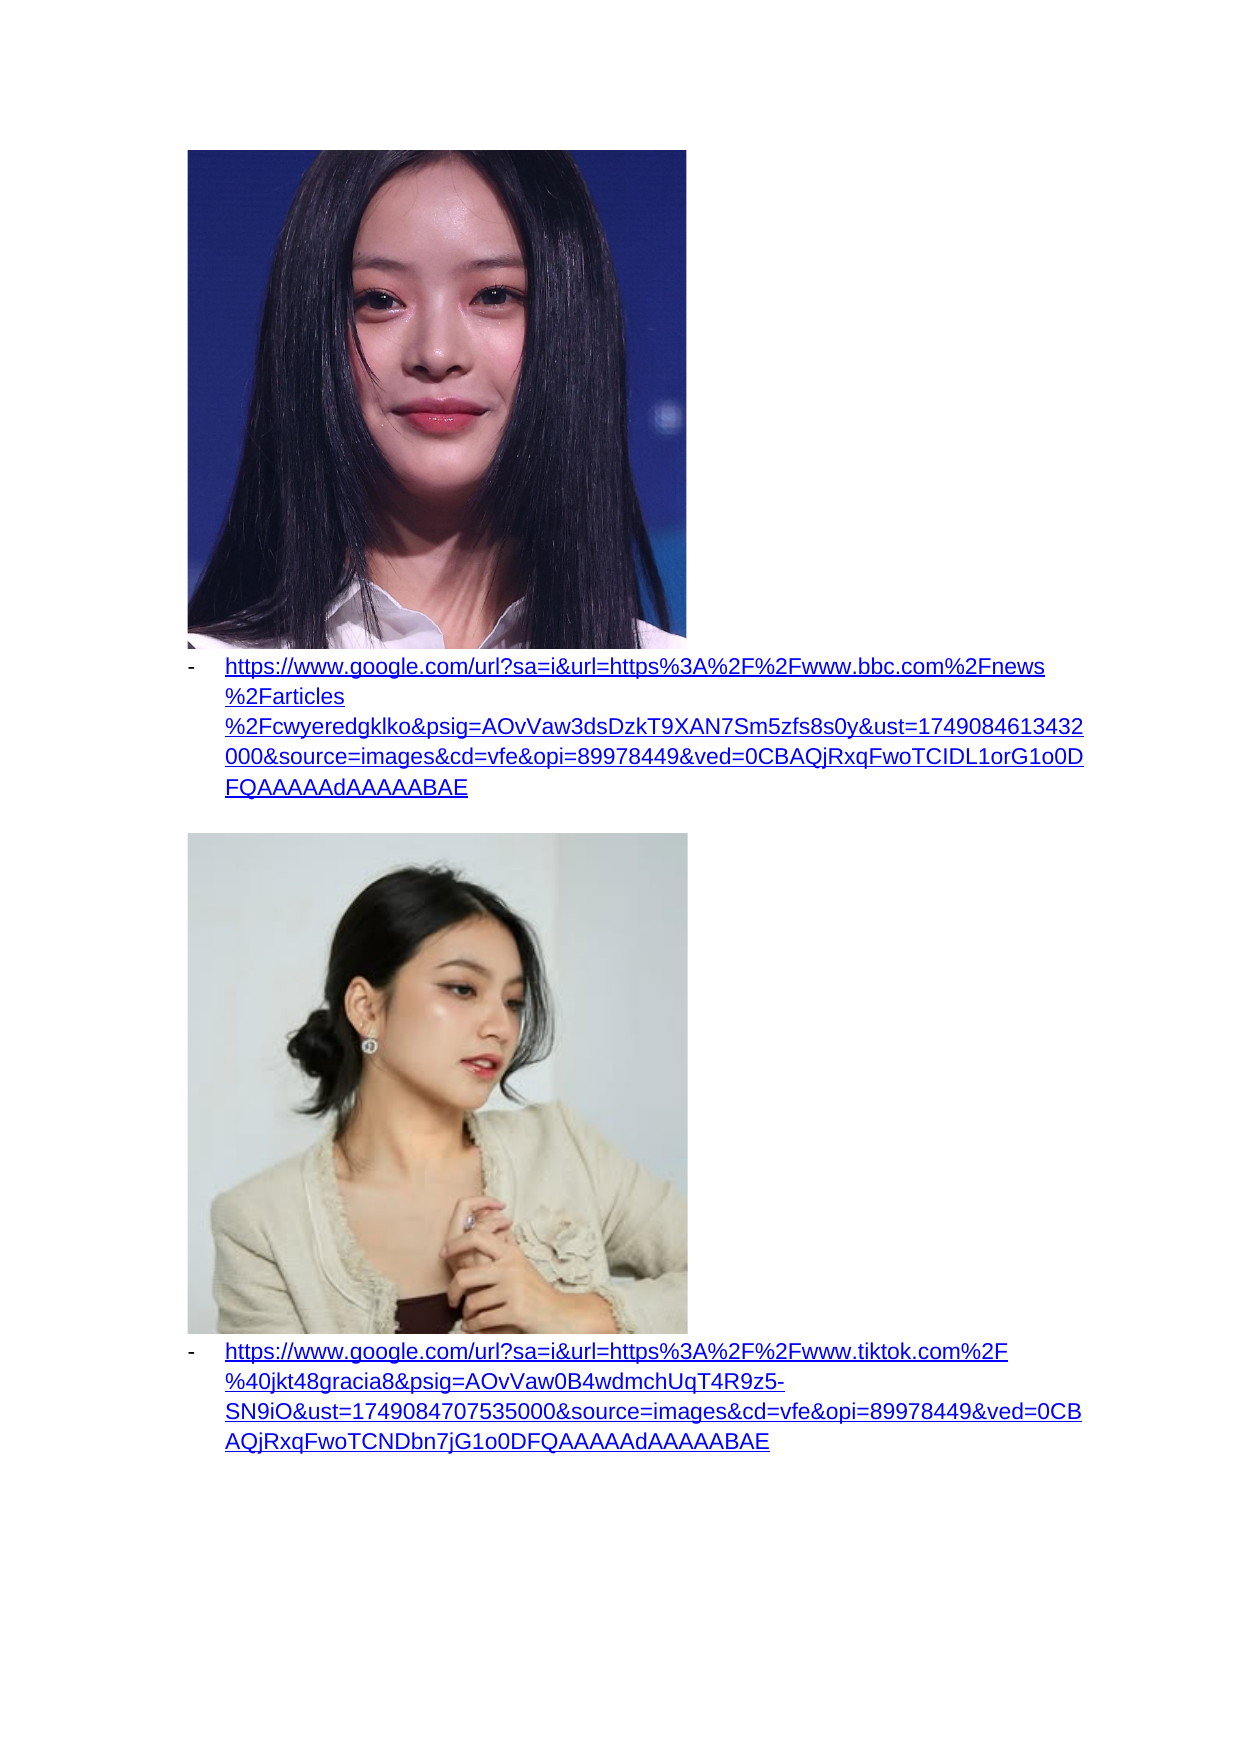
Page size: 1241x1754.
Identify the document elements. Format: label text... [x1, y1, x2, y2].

list https://www.google.com/url?sa=i&url=https%3A%2F%2Fwww.tiktok.com%2F%40jkt48gracia8&psig=AOvVaw0B4wdmchUqT4R9z5-SN9iO&ust=1749084707535000&source=images&cd=vfe&opi=89978449&ved=0CBAQjRxqFwoTCNDbn7jG1o0DFQAAAAAdAAAAABAE [187, 1338, 1090, 1455]
picture [187, 833, 688, 1334]
picture [187, 150, 687, 649]
list https://www.google.com/url?sa=i&url=https%3A%2F%2Fwww.bbc.com%2Fnews%2Farticles%2Fcwyeredgklko&psig=AOvVaw3dsDzkT9XAN7Sm5zfs8s0y&ust=1749084613432000&source=images&cd=vfe&opi=89978449&ved=0CBAQjRxqFwoTCIDL1orG1o0DFQAAAAAdAAAAABAE [187, 653, 1090, 800]
